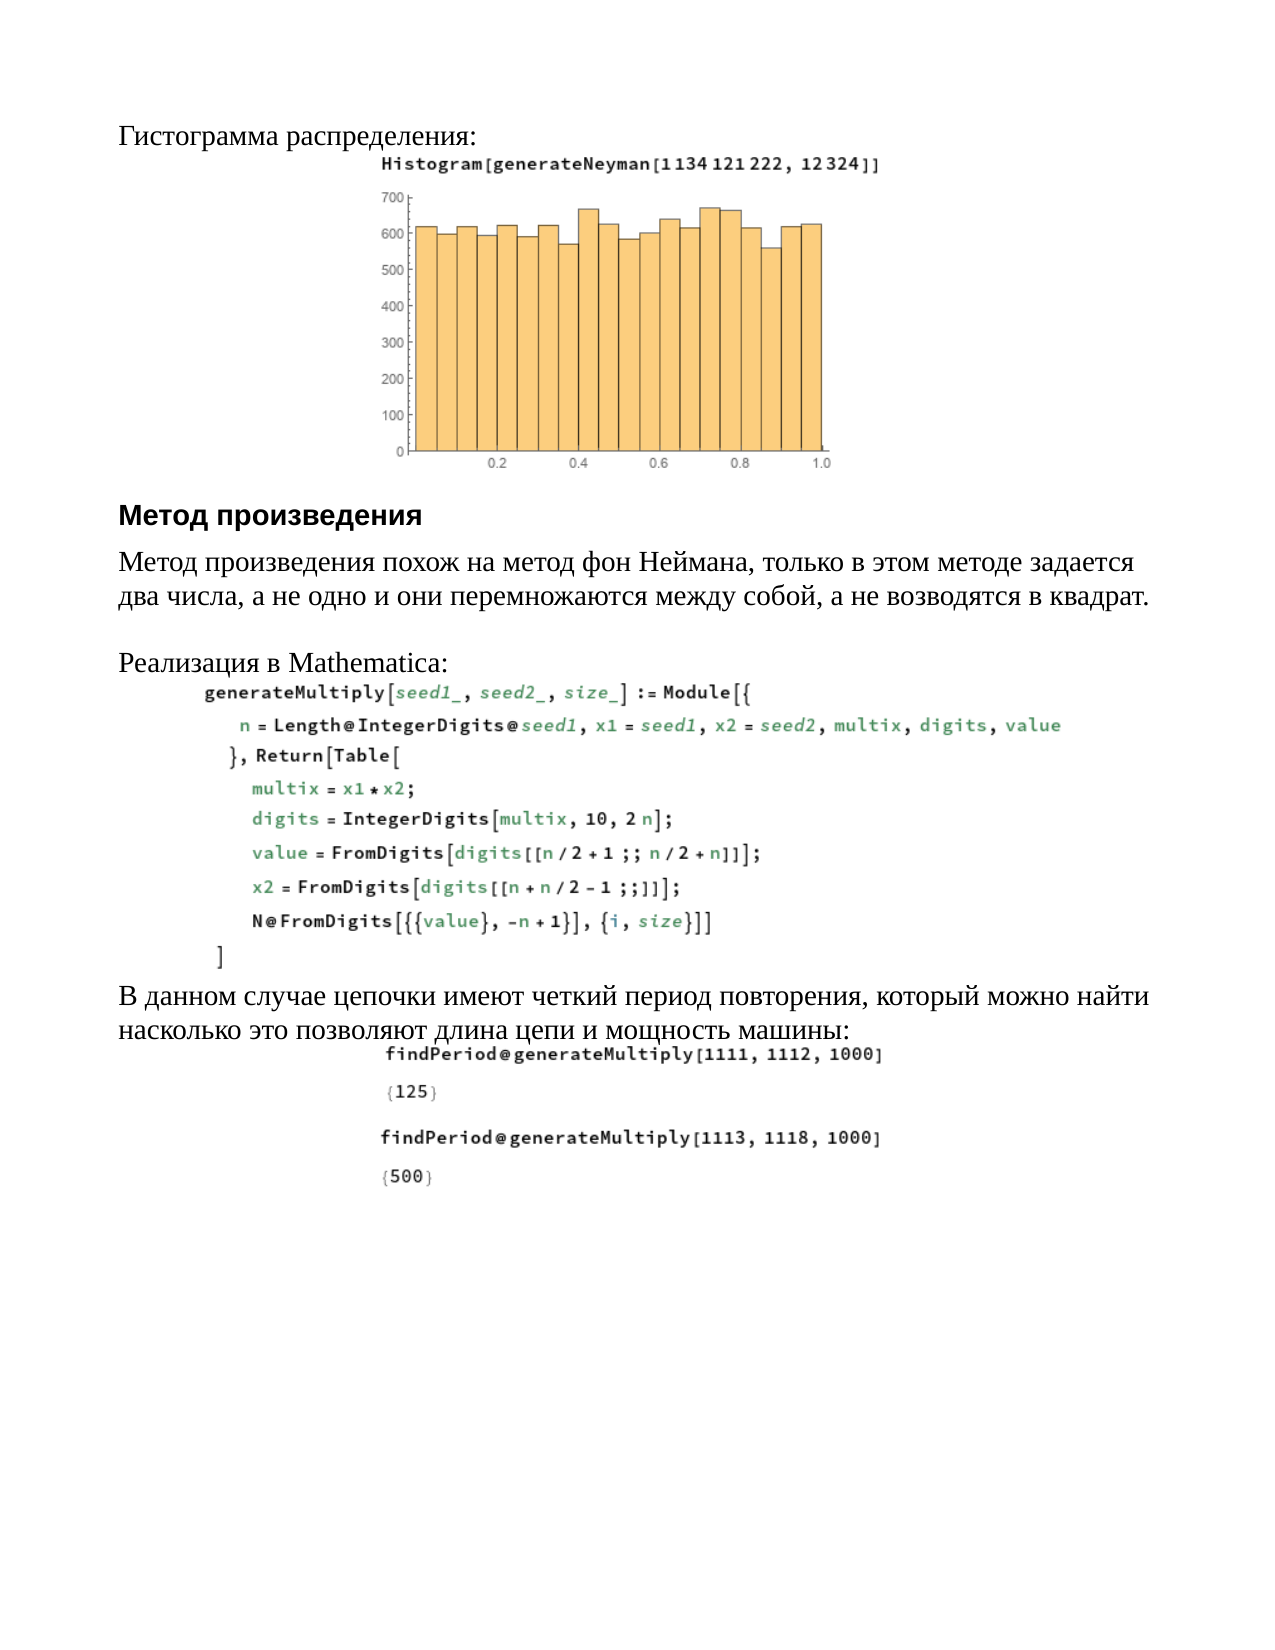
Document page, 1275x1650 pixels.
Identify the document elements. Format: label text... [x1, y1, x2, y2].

subtitle Метод произведения [118, 498, 1157, 532]
text В данном случае цепочки имеют четкий период повторения, который можно найти насколько это позволяют длина цепи и мощность машины: [118, 978, 1157, 1045]
picture [376, 1127, 900, 1189]
picture [379, 151, 896, 473]
text Метод произведения похож на метод фон Неймана, только в этом методе задается два числа, а не одно и они перемножаются между собой, а не возводятся в квадрат. [118, 544, 1157, 611]
text Гистограмма распределения: [118, 118, 1157, 152]
picture [382, 1045, 893, 1109]
picture [193, 678, 1082, 979]
text Реализация в Mathematica: [118, 645, 1157, 678]
